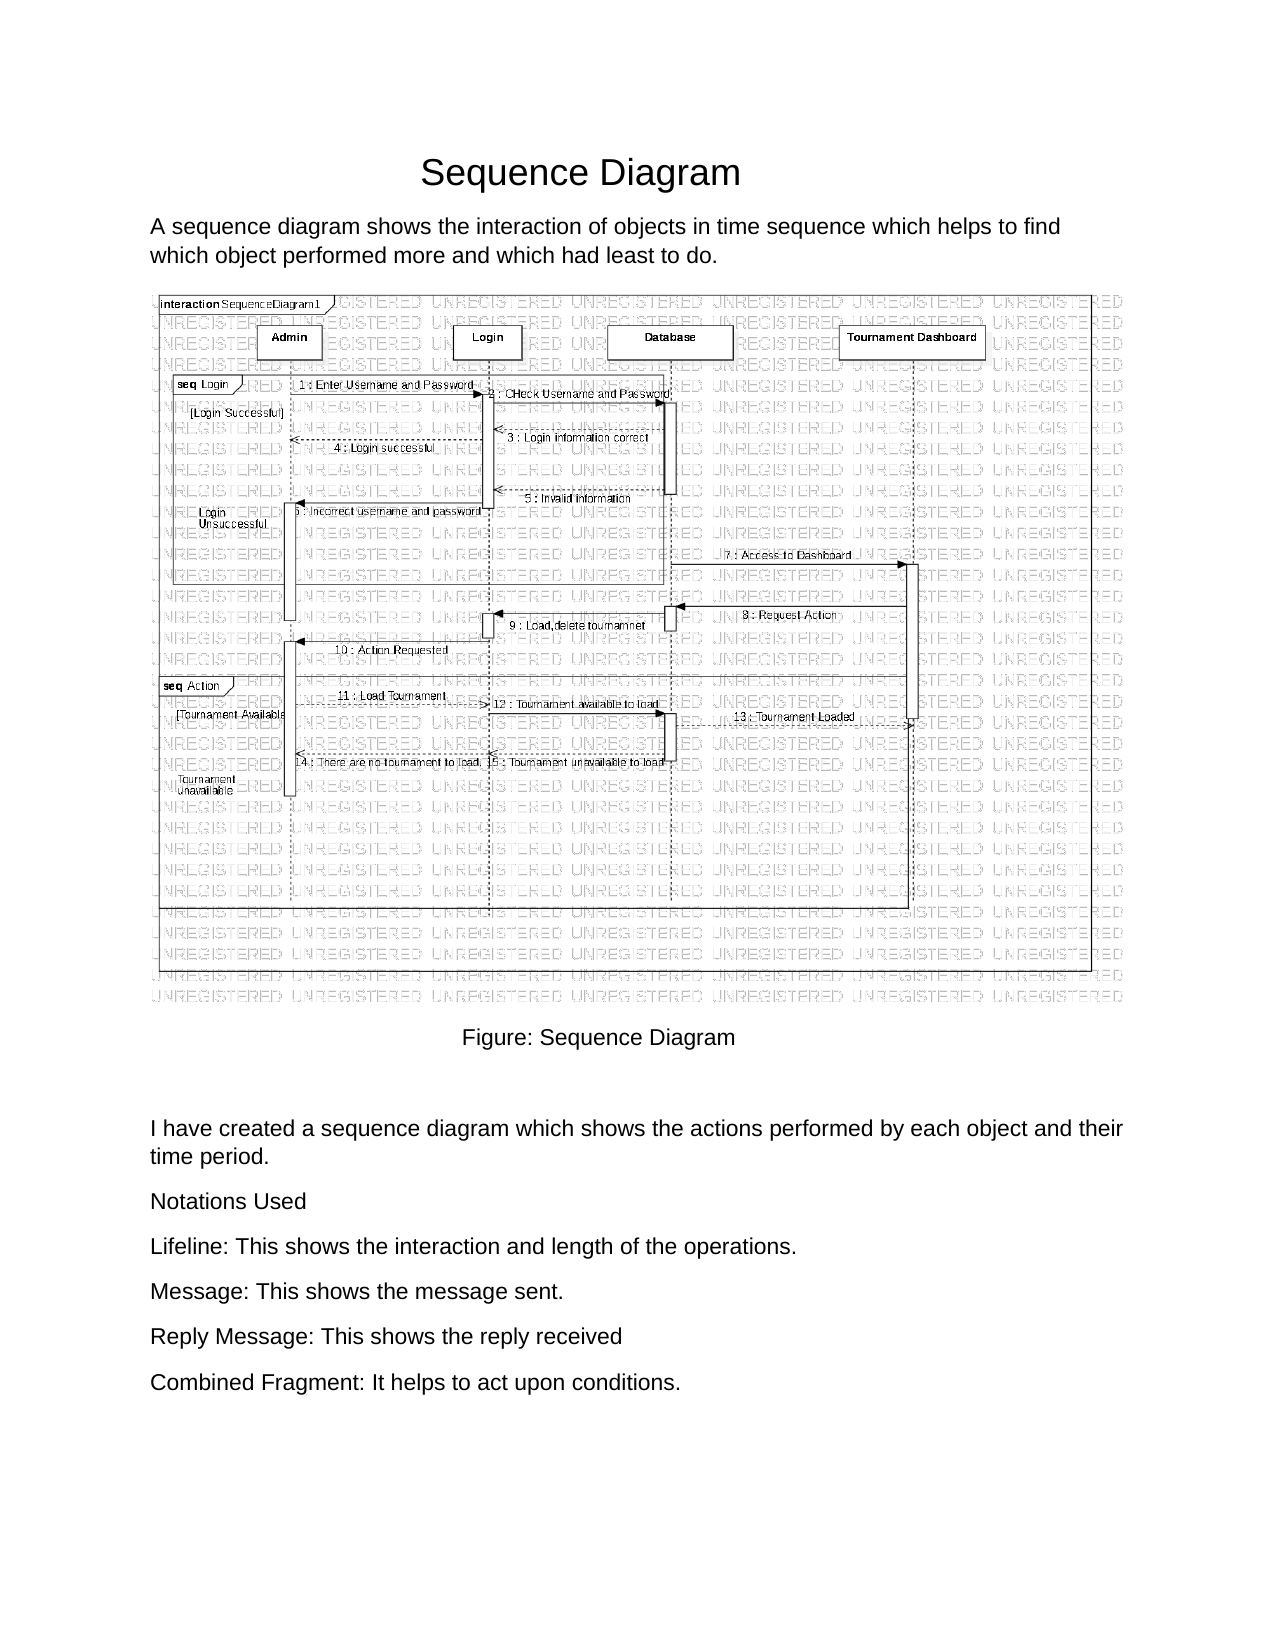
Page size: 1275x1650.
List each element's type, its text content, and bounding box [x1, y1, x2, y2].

text A sequence diagram shows the interaction of objects in time sequence which helps to find which object performed more and which had least to do. [150, 213, 1125, 268]
text Figure: Sequence Diagram [150, 1024, 1125, 1051]
text Notations Used [150, 1188, 1125, 1214]
text Reply Message: This shows the reply received [150, 1323, 1125, 1350]
text Message: This shows the message sent. [150, 1278, 1125, 1304]
picture [150, 286, 1125, 1006]
text Sequence Diagram [150, 150, 1125, 193]
text I have created a sequence diagram which shows the actions performed by each object and their time period. [150, 1114, 1125, 1169]
text Lifeline: This shows the interaction and length of the operations. [150, 1233, 1125, 1259]
text Combined Fragment: It helps to act upon conditions. [150, 1368, 1125, 1395]
